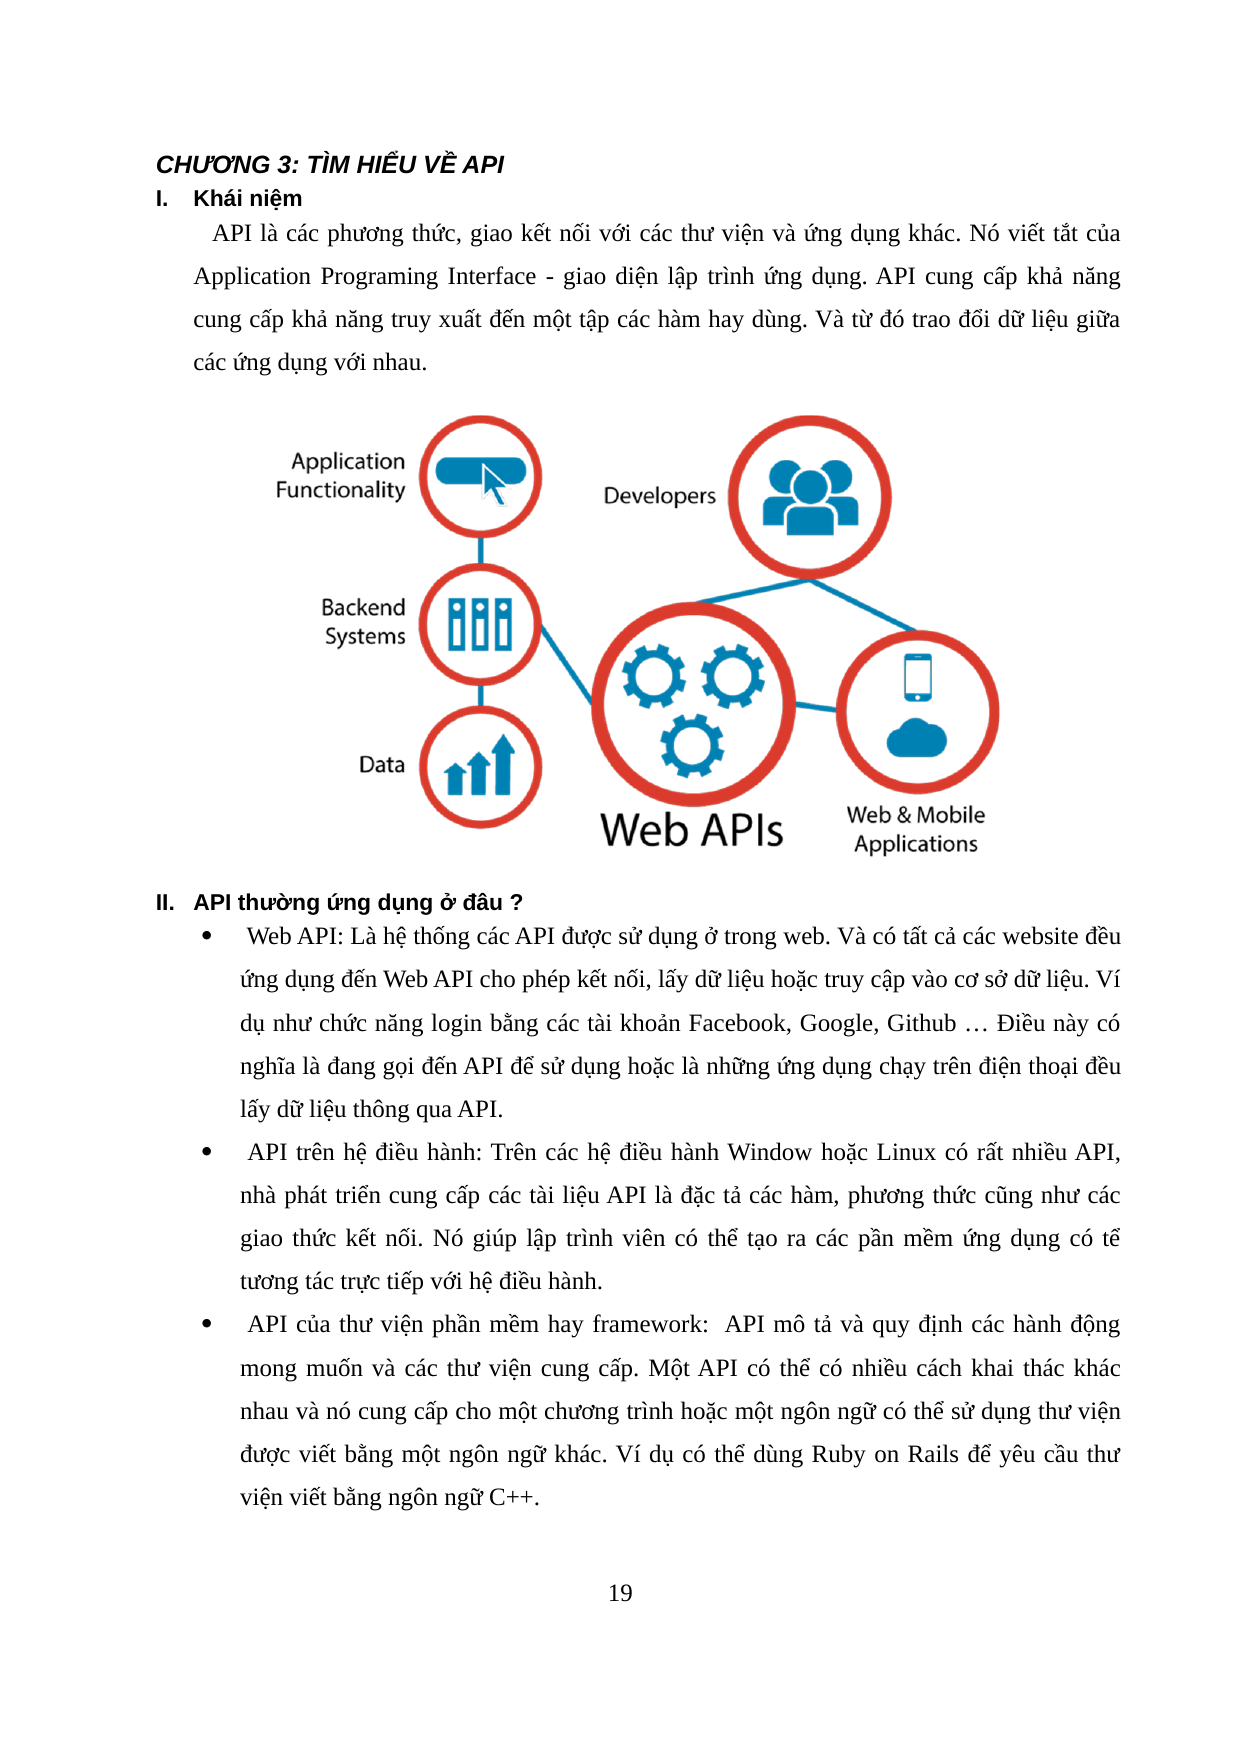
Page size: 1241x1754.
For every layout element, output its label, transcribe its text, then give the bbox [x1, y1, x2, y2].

list Web API: Là hệ thống các API được sử dụng ở trong web. Và có tất cả các website đều ứng dụng đến Web API cho phép kết nối, lấy dữ liệu hoặc truy cập vào cơ sở dữ liệu. Ví dụ như chức năng login bằng các tài khoản Facebook, Google, Github … Điều này có nghĩa là đang gọi đến API để sử dụng hoặc là những ứng dụng chạy trên điện thoại đều lấy dữ liệu thông qua API. [202, 921, 1122, 1123]
subtitle II. API thường ứng dụng ở đâu ? [156, 889, 1122, 915]
subtitle CHƯƠNG 3: TÌM HIỂU VỀ API [156, 150, 1122, 179]
list API của thư viện phần mềm hay framework: API mô tả và quy định các hành động mong muốn và các thư viện cung cấp. Một API có thể có nhiều cách khai thác khác nhau và nó cung cấp cho một chương trình hoặc một ngôn ngữ có thể sử dụng thư viện được viết bằng một ngôn ngữ khác. Ví dụ có thể dùng Ruby on Rails để yêu cầu thư viện viết bằng ngôn ngữ C++. [202, 1309, 1122, 1511]
picture [193, 390, 1108, 869]
subtitle I. Khái niệm [156, 185, 1122, 211]
list API trên hệ điều hành: Trên các hệ điều hành Window hoặc Linux có rất nhiều API, nhà phát triển cung cấp các tài liệu API là đặc tả các hàm, phương thức cũng như các giao thức kết nối. Nó giúp lập trình viên có thể tạo ra các pần mềm ứng dụng có tể tương tác trực tiếp với hệ điều hành. [202, 1137, 1122, 1295]
text API là các phương thức, giao kết nối với các thư viện và ứng dụng khác. Nó viết tắt của Application Programing Interface - giao diện lập trình ứng dụng. API cung cấp khả năng cung cấp khả năng truy xuất đến một tập các hàm hay dùng. Và từ đó trao đổi dữ liệu giữa các ứng dụng với nhau. [193, 218, 1122, 376]
